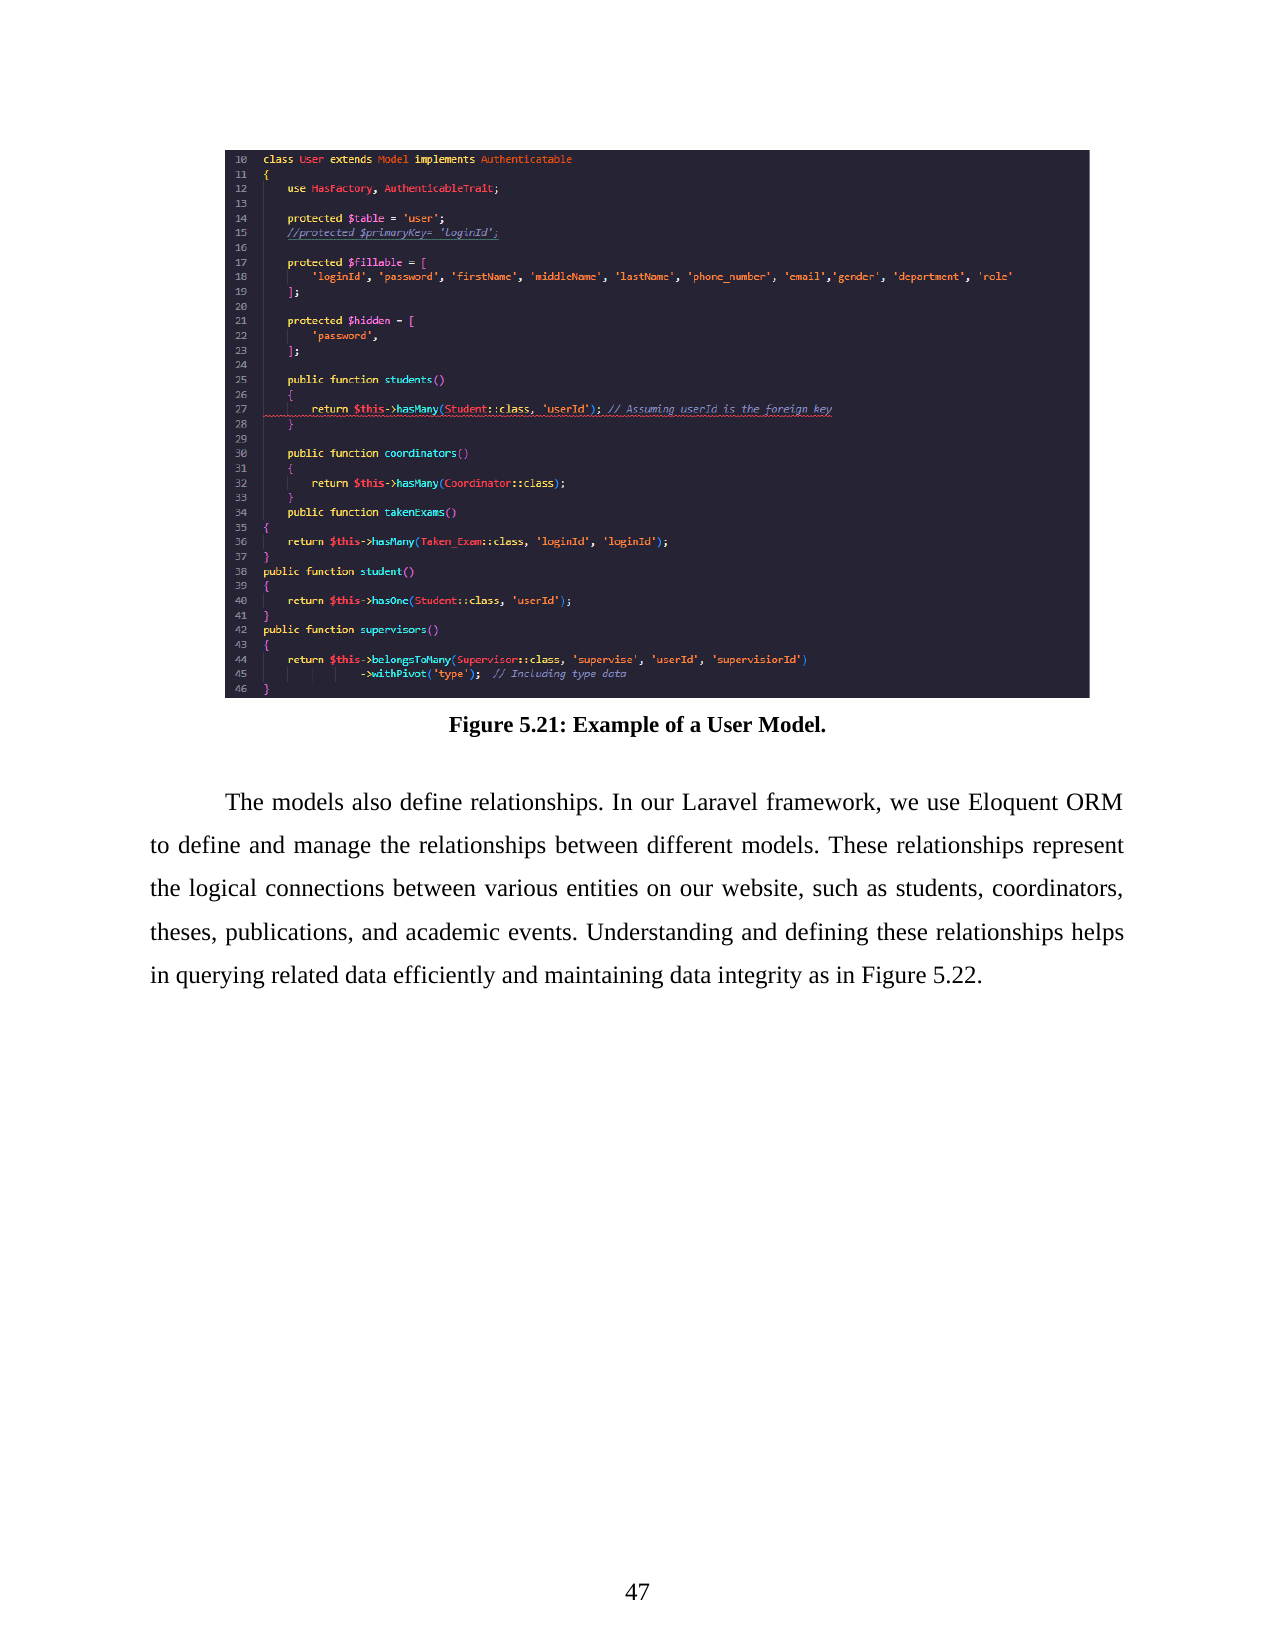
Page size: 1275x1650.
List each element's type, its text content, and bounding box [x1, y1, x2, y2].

text The models also define relationships. In our Laravel framework, we use Eloquent ORM to define and manage the relationships between different models. These relationships represent the logical connections between various entities on our website, such as students, coordinators, theses, publications, and academic events. Understanding and defining these relationships helps in querying related data efficiently and maintaining data integrity as in Figure 5.22. [150, 787, 1125, 988]
text Figure 5.21: Example of a User Model. [150, 712, 1125, 738]
picture [225, 150, 1090, 698]
